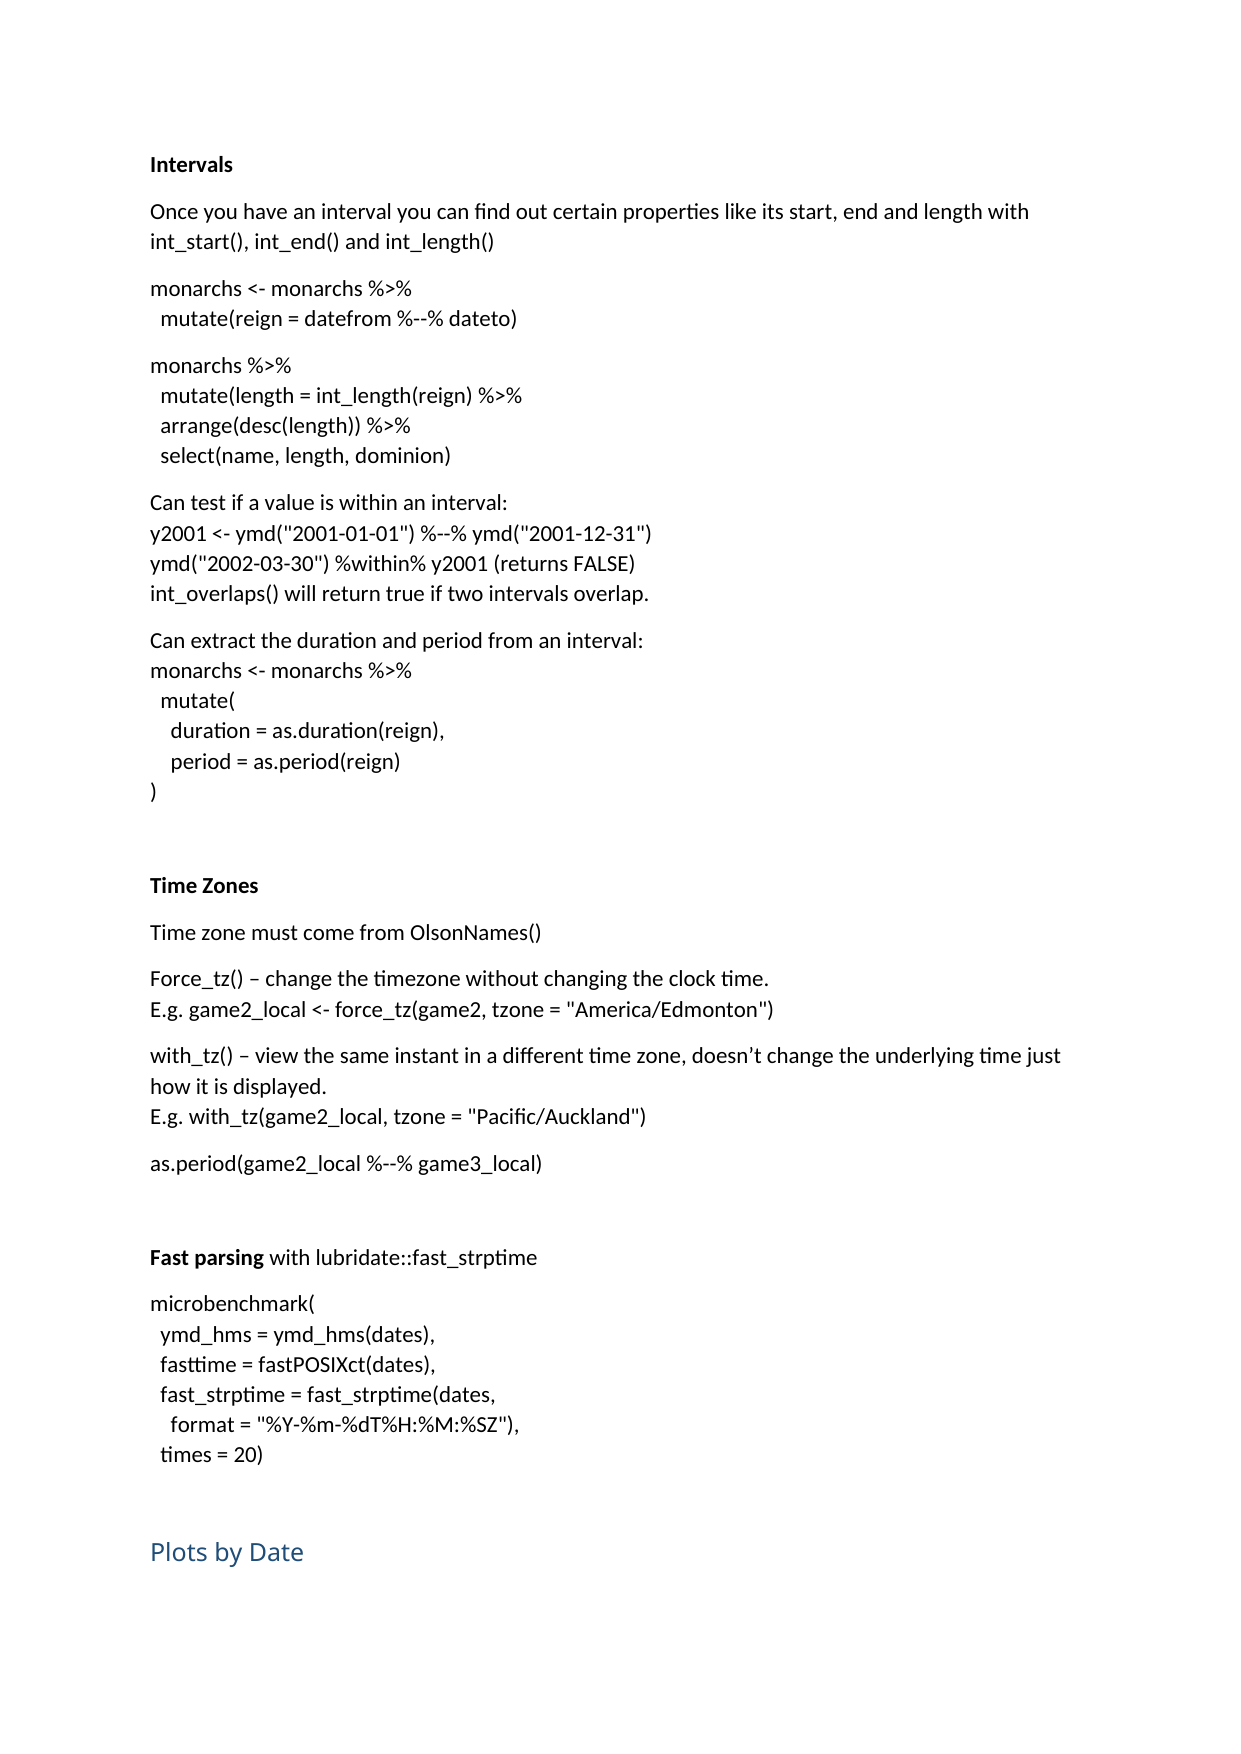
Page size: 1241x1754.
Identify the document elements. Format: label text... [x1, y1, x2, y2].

text Can test if a value is within an interval: y2001 <- ymd("2001-01-01") %--% ymd("2001-12-31") ymd("2002-03-30") %within% y2001 (returns FALSE) int_overlaps() will return true if two intervals overlap. [150, 488, 1090, 607]
text as.period(game2_local %--% game3_local) [150, 1149, 1090, 1177]
text monarchs %>% mutate(length = int_length(reign) %>% arrange(desc(length)) %>% select(name, length, dominion) [150, 351, 1090, 470]
subtitle Plots by Date [150, 1534, 1090, 1568]
text Time zone must come from OlsonNames() [150, 918, 1090, 946]
text microbenchmark( ymd_hms = ymd_hms(dates), fasttime = fastPOSIXct(dates), fast_strptime = fast_strptime(dates, format = "%Y-%m-%dT%H:%M:%SZ"), times = 20) [150, 1289, 1090, 1469]
text Once you have an interval you can find out certain properties like its start, end and length with int_start(), int_end() and int_length() [150, 197, 1090, 255]
text Time Zones [150, 871, 1090, 899]
text Fast parsing with lubridate::fast_strptime [150, 1243, 1090, 1271]
text Force_tz() – change the timezone without changing the clock time. E.g. game2_local <- force_tz(game2, tzone = "America/Edmonton") [150, 964, 1090, 1023]
text Can extract the duration and period from an interval: monarchs <- monarchs %>% mutate( duration = as.duration(reign), period = as.period(reign) ) [150, 626, 1090, 805]
text Intervals [150, 150, 1090, 178]
text with_tz() – view the same instant in a different time zone, doesn’t change the underlying time just how it is displayed. E.g. with_tz(game2_local, tzone = "Pacific/Auckland") [150, 1042, 1090, 1130]
text monarchs <- monarchs %>% mutate(reign = datefrom %--% dateto) [150, 274, 1090, 332]
